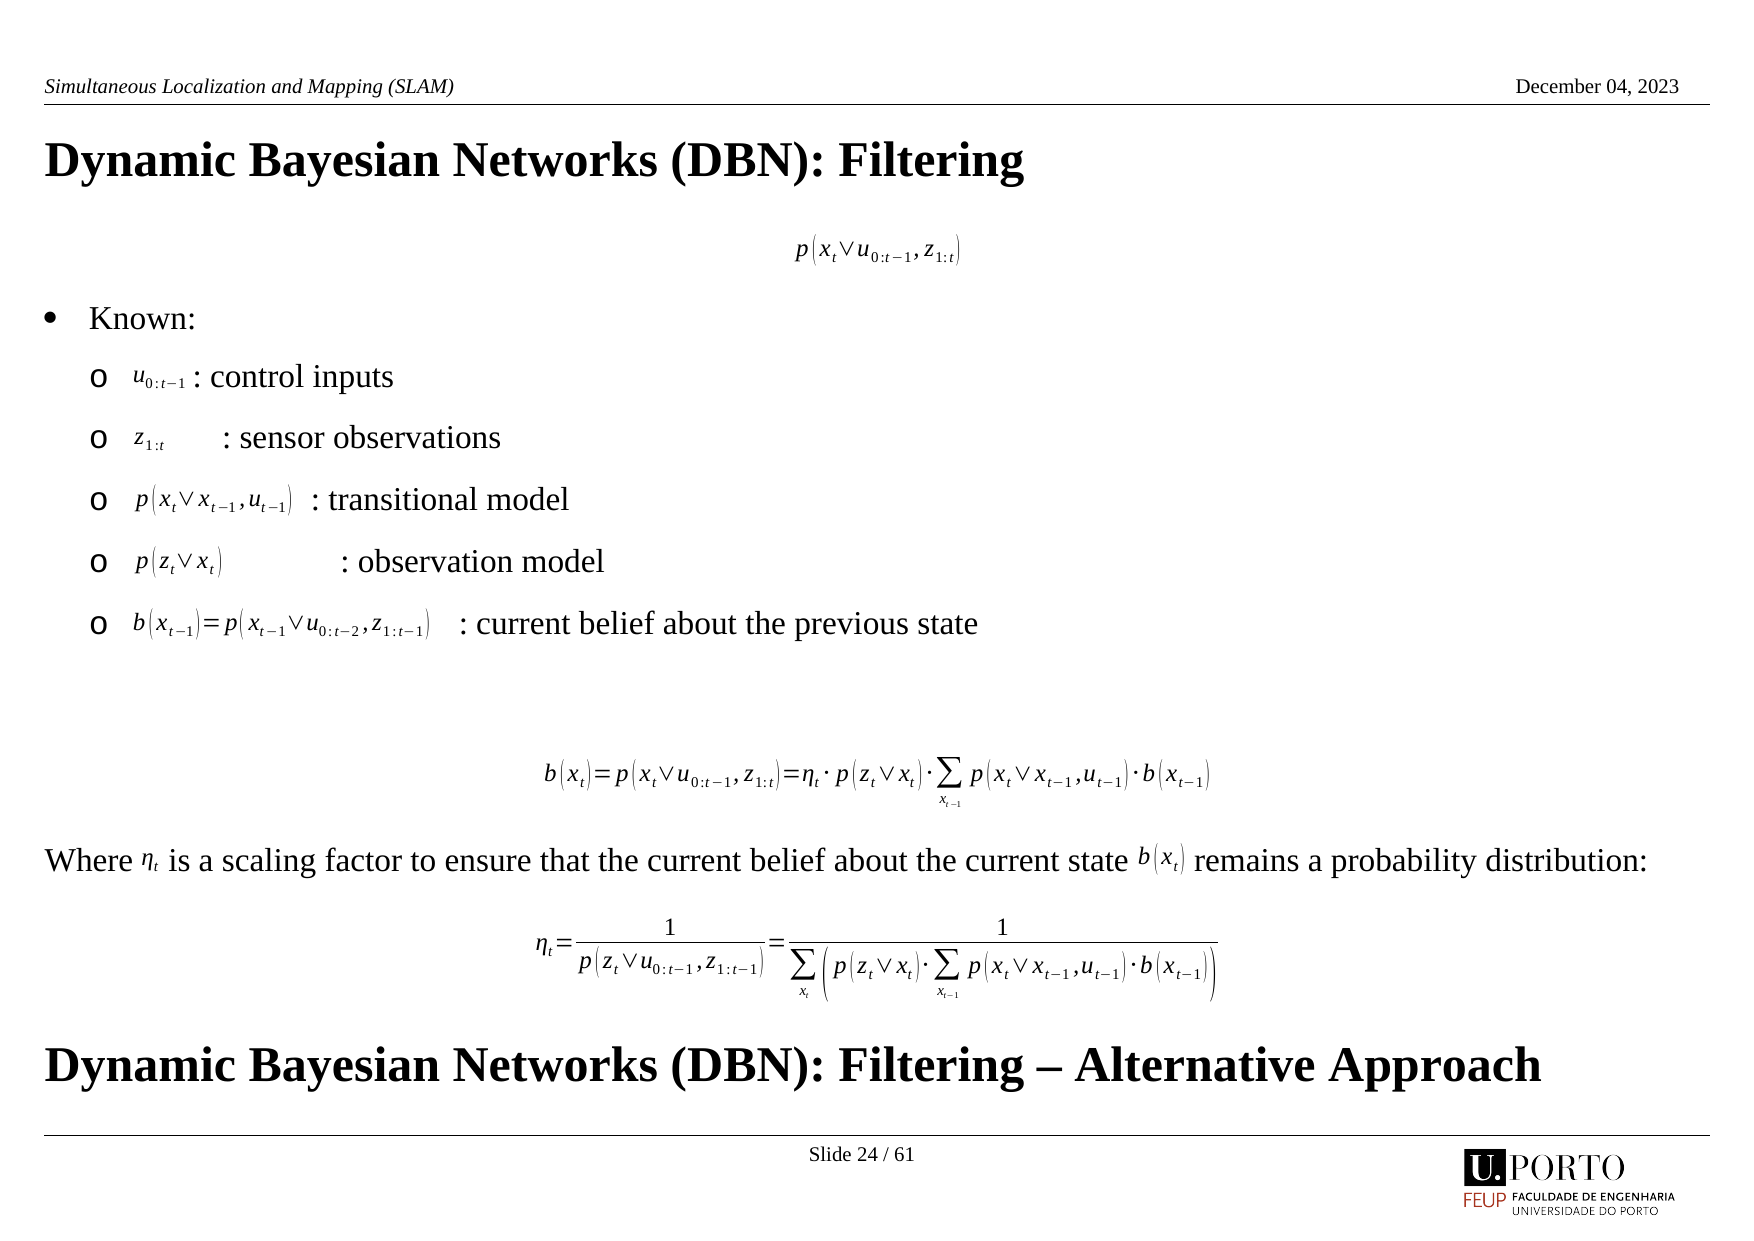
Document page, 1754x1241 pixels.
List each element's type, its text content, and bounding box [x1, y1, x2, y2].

list : sensor observations [89, 418, 1710, 459]
list : current belief about the previous state [89, 603, 1710, 645]
text Dynamic Bayesian Networks (DBN): Filtering [44, 130, 1710, 188]
list : transitional model [89, 480, 1710, 521]
list : control inputs [89, 356, 1710, 397]
picture [1459, 1144, 1680, 1221]
text Dynamic Bayesian Networks (DBN): Filtering – Alternative Approach [44, 1034, 1710, 1092]
list : observation model [89, 542, 1710, 583]
text Where is a scaling factor to ensure that the current belief about the current state remains a probability distribution: [44, 840, 1710, 878]
list Known: [44, 298, 1710, 337]
